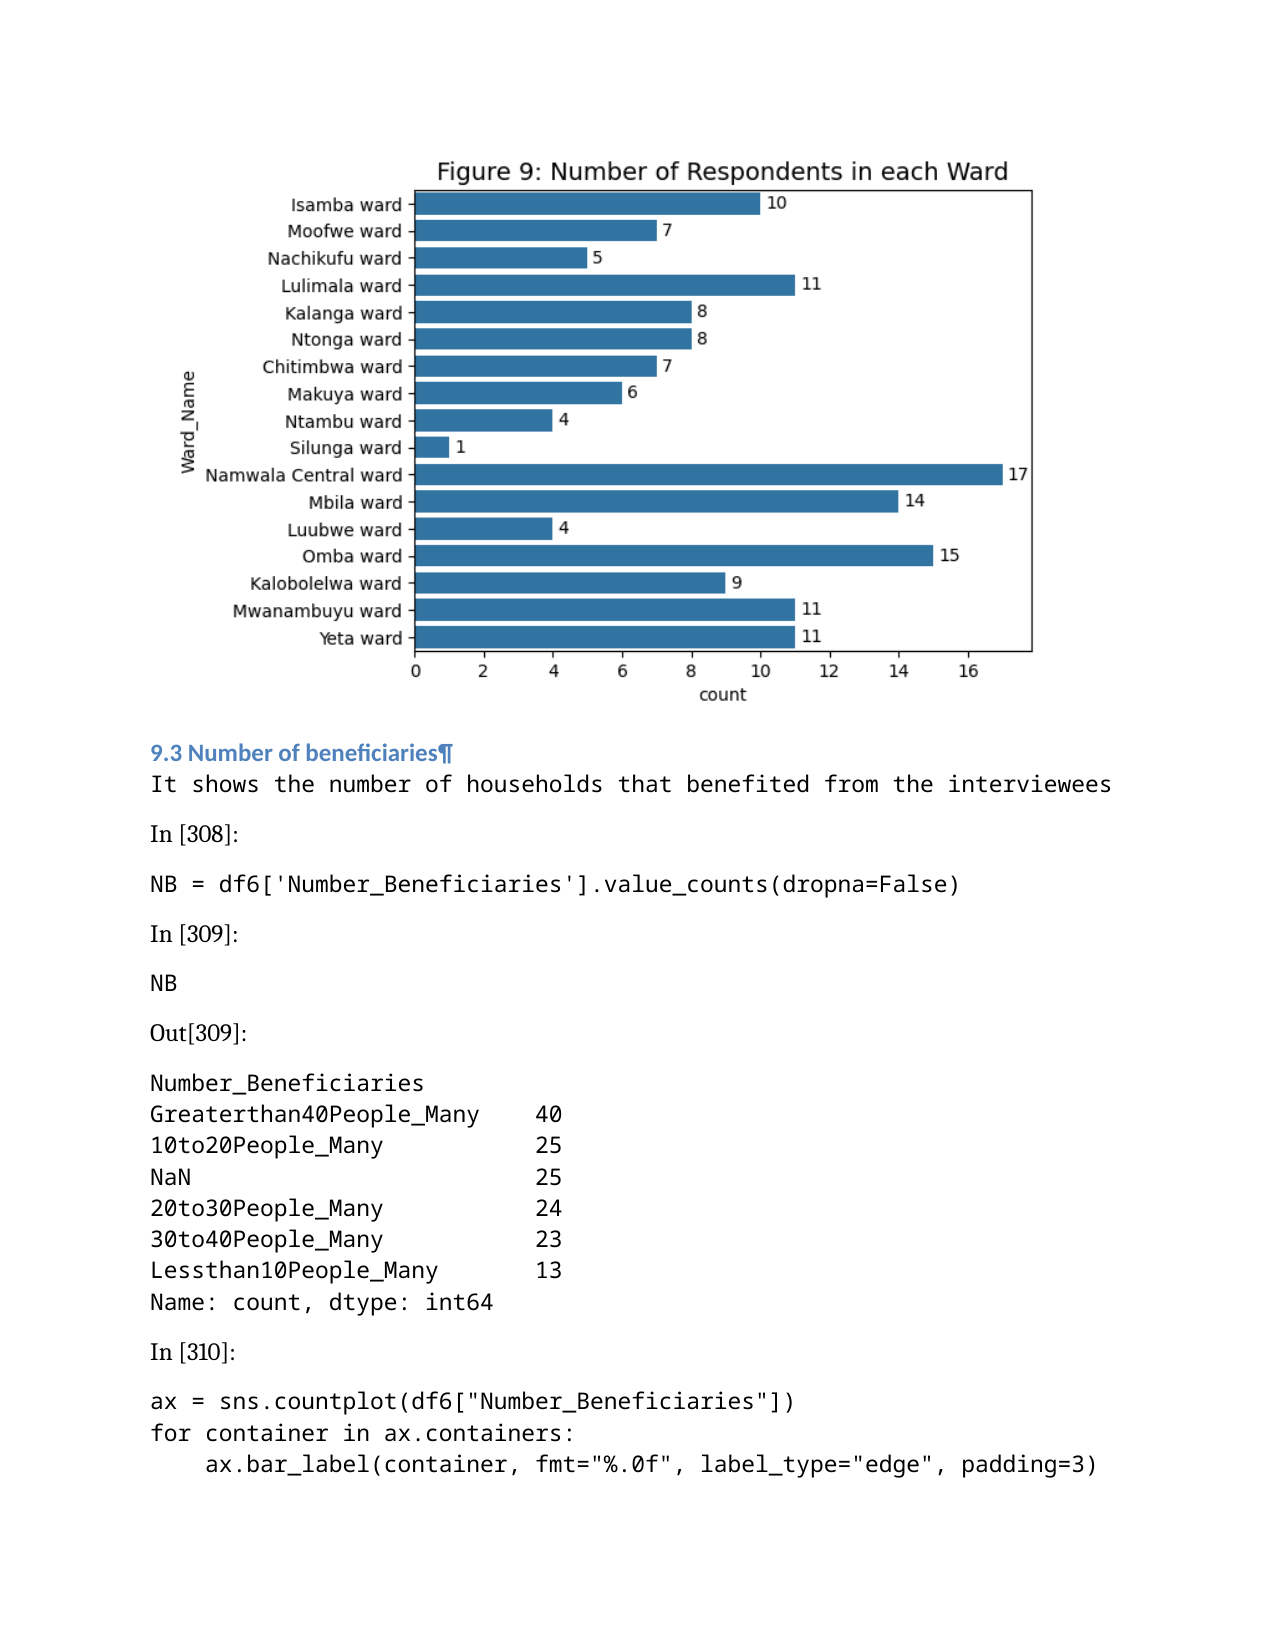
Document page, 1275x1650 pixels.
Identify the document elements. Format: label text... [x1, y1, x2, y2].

text Out[309]: [150, 1019, 1125, 1048]
text Number_Beneficiaries Greaterthan40People_Many 40 10to20People_Many 25 NaN 25 20to30People_Many 24 30to40People_Many 23 Lessthan10People_Many 13 Name: count, dtype: int64 [150, 1067, 1125, 1317]
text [150, 1385, 1125, 1479]
text In [309]: [150, 920, 1125, 948]
text In [308]: [150, 820, 1125, 849]
text NB = df6['Number_Beneficiaries'].value_counts(dropna=False) [150, 868, 1125, 899]
picture [168, 150, 1044, 717]
subtitle 9.3 Number of beneficiaries¶ [150, 738, 1125, 768]
text In [310]: [150, 1338, 1125, 1366]
text NB [150, 967, 1125, 998]
text It shows the number of households that benefited from the interviewees [150, 768, 1125, 799]
